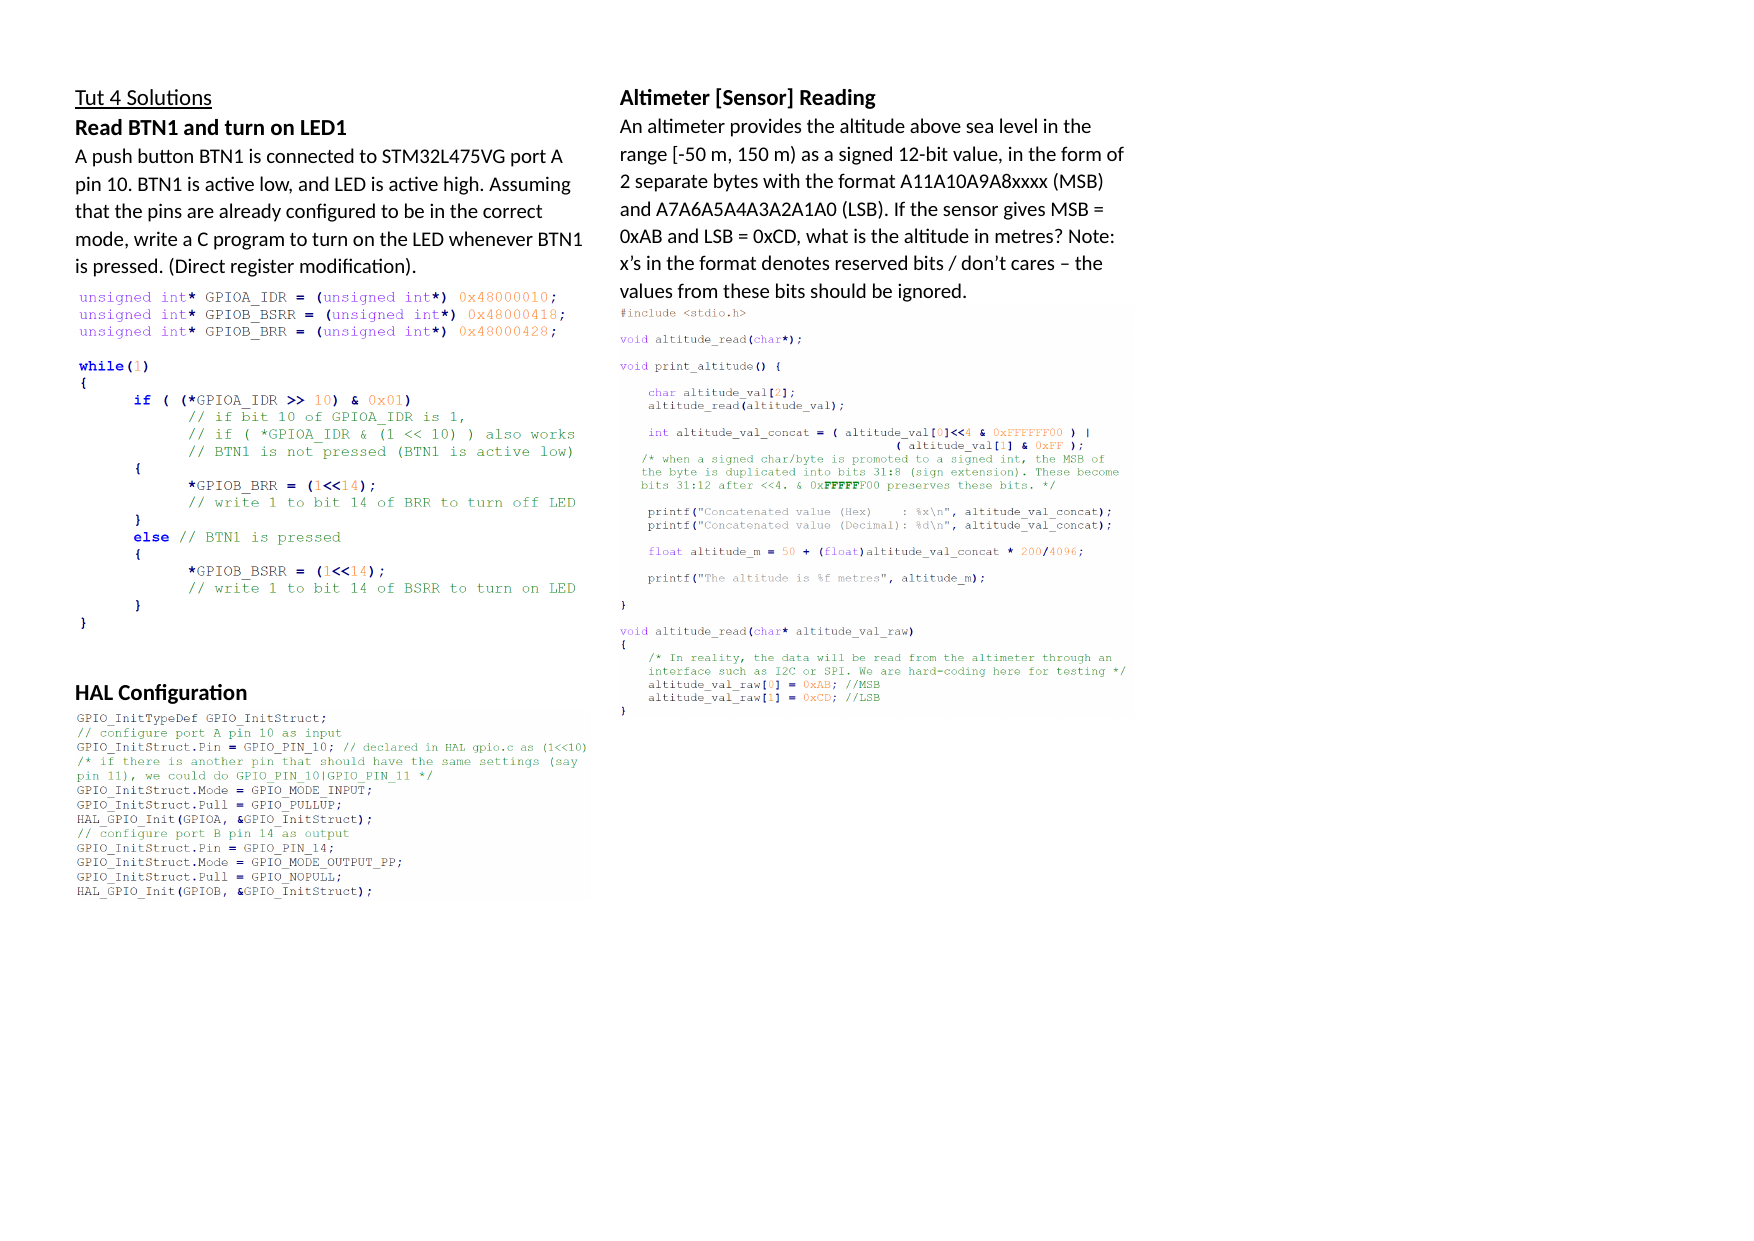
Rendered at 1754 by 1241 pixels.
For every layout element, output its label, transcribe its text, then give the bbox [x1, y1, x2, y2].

subtitle Altimeter [Sensor] Reading [619, 83, 1134, 111]
picture [75, 708, 590, 901]
text An altimeter provides the altitude above sea level in the range [-50 m, 150 m) as a signed 12-bit value, in the form of 2 separate bytes with the format A11A10A9A8xxxx (MSB) and A7A6A5A4A3A2A1A0 (LSB). If the sensor gives MSB = 0xAB and LSB = 0xCD, what is the altitude in metres? Note: x’s in the format denotes reserved bits / don’t cares – the values from these bits should be ignored. [619, 113, 1134, 303]
subtitle HAL Configuration [75, 678, 590, 706]
picture [75, 289, 590, 638]
subtitle Read BTN1 and turn on LED1 [75, 113, 590, 142]
subtitle Tut 4 Solutions [75, 83, 590, 111]
text A push button BTN1 is connected to STM32L475VG port A pin 10. BTN1 is active low, and LED is active high. Assuming that the pins are already configured to be in the correct mode, write a C program to turn on the LED whenever BTN1 is pressed. (Direct register modification). [75, 144, 590, 279]
picture [619, 305, 1135, 718]
